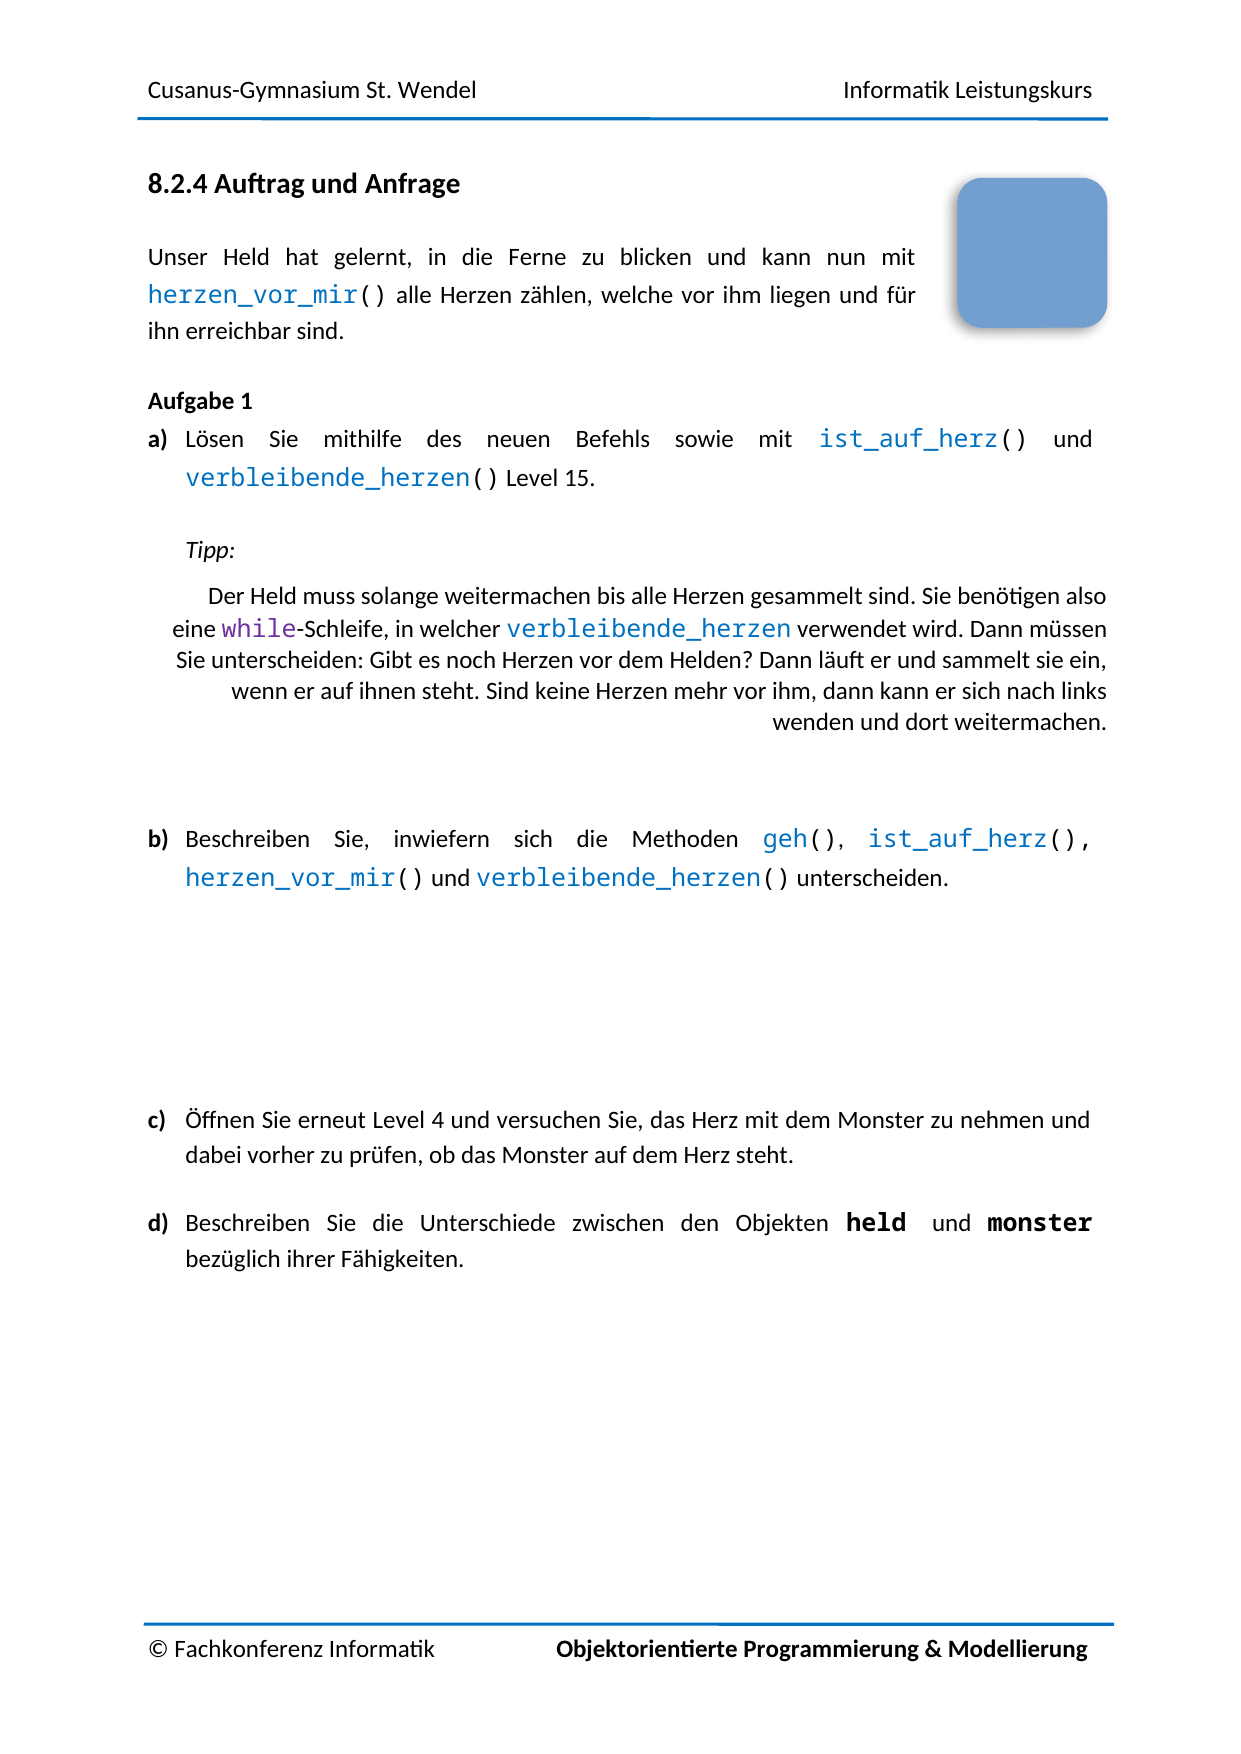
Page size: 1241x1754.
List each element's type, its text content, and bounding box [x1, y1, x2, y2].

list Beschreiben Sie die Unterschiede zwischen den Objekten held und monster bezüglich ihrer Fähigkeiten. [148, 1205, 1093, 1274]
list Lösen Sie mithilfe des neuen Befehls sowie mit ist_auf_herz() und verbleibende_herzen() Level 15. [148, 420, 1093, 494]
text 8.2.4 Auftrag und Anfrage [148, 165, 1093, 201]
list Beschreiben Sie, inwiefern sich die Methoden geh(), ist_auf_herz(), herzen_vor_mir() und verbleibende_herzen() unterscheiden. [148, 604, 1093, 894]
list Tipp: [185, 534, 1093, 564]
text Aufgabe 1 [148, 385, 1093, 416]
list Öffnen Sie erneut Level 4 und versuchen Sie, das Herz mit dem Monster zu nehmen und dabei vorher zu prüfen, ob das Monster auf dem Herz steht. [148, 1104, 1093, 1170]
text Unser Held hat gelernt, in die Ferne zu blicken und kann nun mit herzen_vor_mir() alle Herzen zählen, welche vor ihm liegen und für ihn erreichbar sind. [148, 241, 1093, 346]
